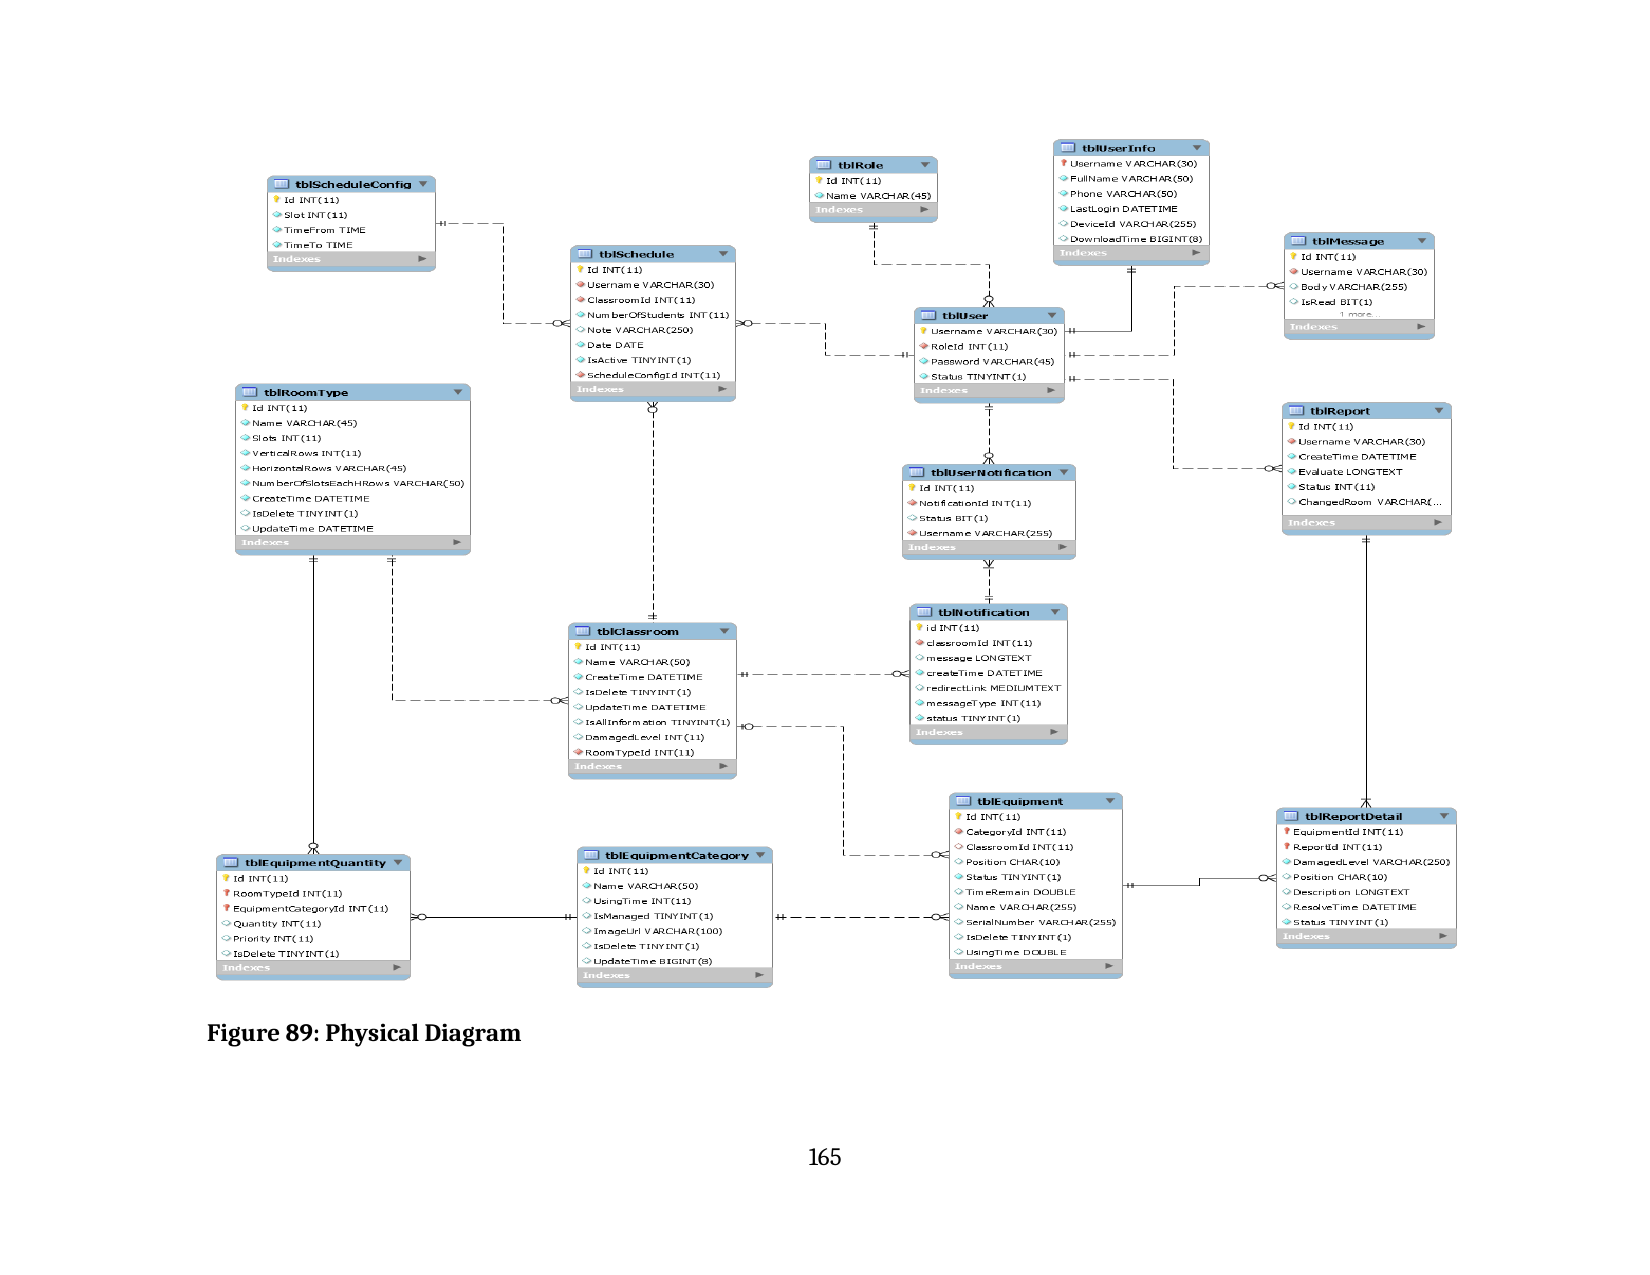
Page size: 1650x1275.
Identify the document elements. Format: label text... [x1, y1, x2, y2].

picture [206, 132, 1467, 994]
